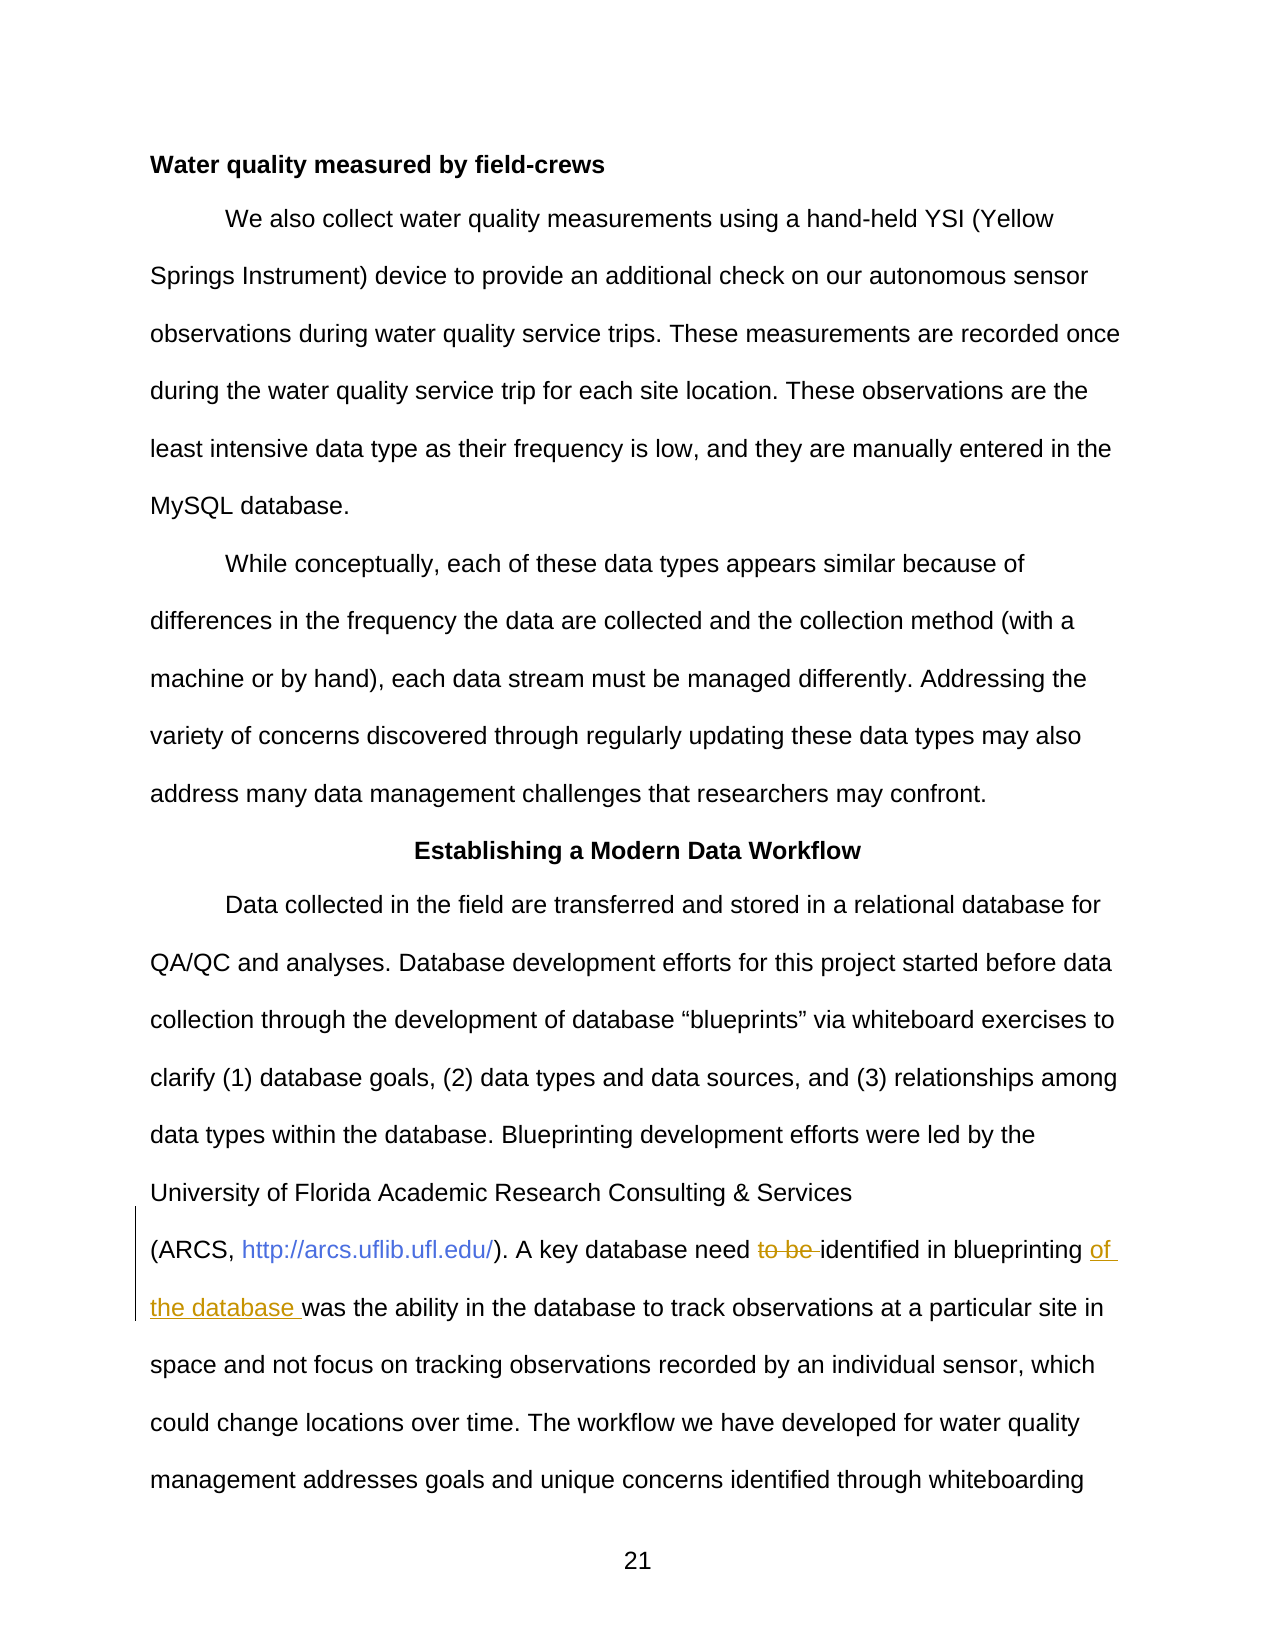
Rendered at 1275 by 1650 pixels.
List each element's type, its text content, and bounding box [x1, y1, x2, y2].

subtitle Establishing a Modern Data Workflow [150, 836, 1125, 865]
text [150, 890, 1125, 1494]
text While conceptually, each of these data types appears similar because of differences in the frequency the data are collected and the collection method (with a machine or by hand), each data stream must be managed differently. Addressing the variety of concerns discovered through regularly updating these data types may also address many data management challenges that researchers may confront. [150, 549, 1125, 807]
subtitle Water quality measured by field-crews [150, 150, 1125, 179]
text We also collect water quality measurements using a hand-held YSI (Yellow Springs Instrument) device to provide an additional check on our autonomous sensor observations during water quality service trips. These measurements are recorded once during the water quality service trip for each site location. These observations are the least intensive data type as their frequency is low, and they are manually entered in the MySQL database. [150, 204, 1125, 520]
